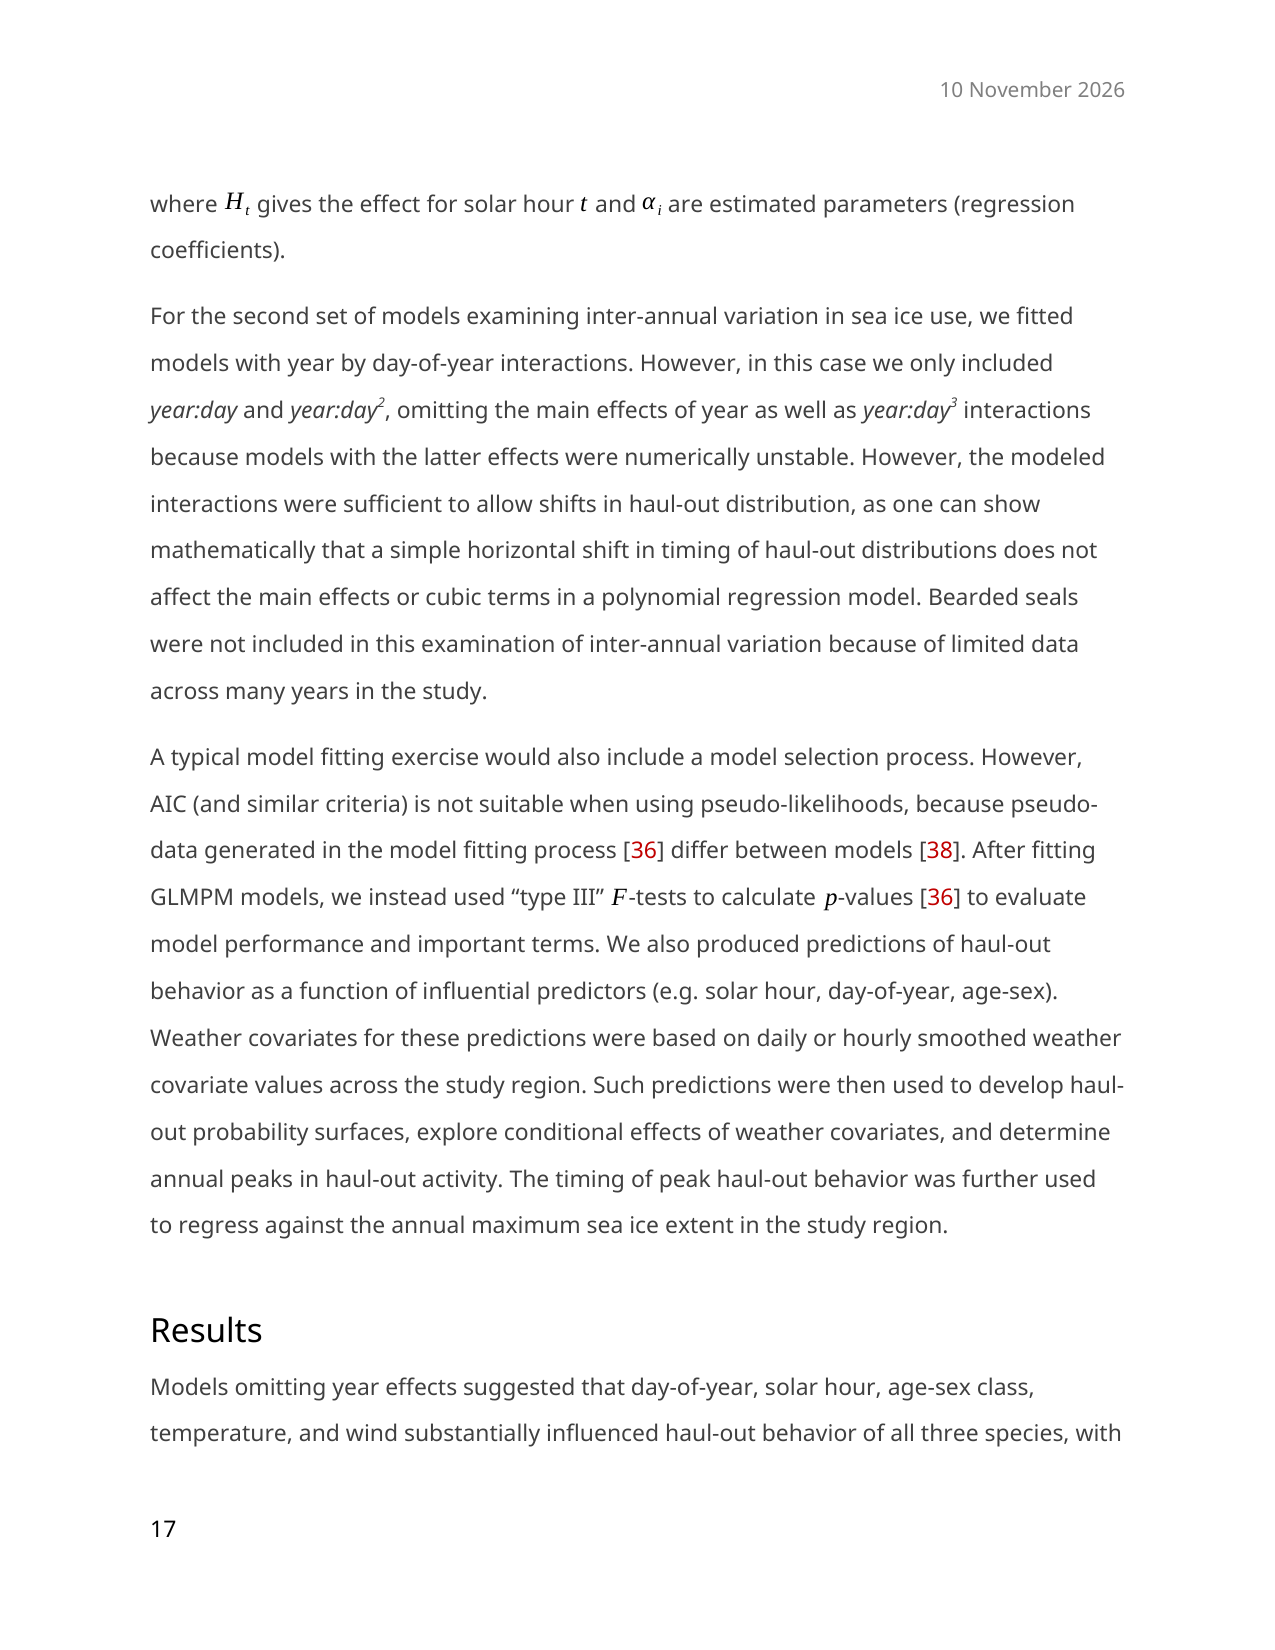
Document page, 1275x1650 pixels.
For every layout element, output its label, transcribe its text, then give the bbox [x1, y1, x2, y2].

text A typical model fitting exercise would also include a model selection process. However, AIC (and similar criteria) is not suitable when using pseudo-likelihoods, because pseudo-data generated in the model fitting process [36] differ between models [38]. After fitting GLMPM models, we instead used “type III” -tests to calculate -values [36] to evaluate model performance and important terms. We also produced predictions of haul-out behavior as a function of influential predictors (e.g. solar hour, day-of-year, age-sex). Weather covariates for these predictions were based on daily or hourly smoothed weather covariate values across the study region. Such predictions were then used to develop haul-out probability surfaces, explore conditional effects of weather covariates, and determine annual peaks in haul-out activity. The timing of peak haul-out behavior was further used to regress against the annual maximum sea ice extent in the study region. [150, 741, 1125, 1241]
subtitle Results [150, 1306, 1125, 1352]
text For the second set of models examining inter-annual variation in sea ice use, we fitted models with year by day-of-year interactions. However, in this case we only included year:day and year:day2, omitting the main effects of year as well as year:day3 interactions because models with the latter effects were numerically unstable. However, the modeled interactions were sufficient to allow shifts in haul-out distribution, as one can show mathematically that a simple horizontal shift in timing of haul-out distributions does not affect the main effects or cubic terms in a polynomial regression model. Bearded seals were not included in this examination of inter-annual variation because of limited data across many years in the study. [150, 300, 1125, 706]
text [150, 1371, 1125, 1449]
text where gives the effect for solar hour and are estimated parameters (regression coefficients). [150, 187, 1125, 266]
